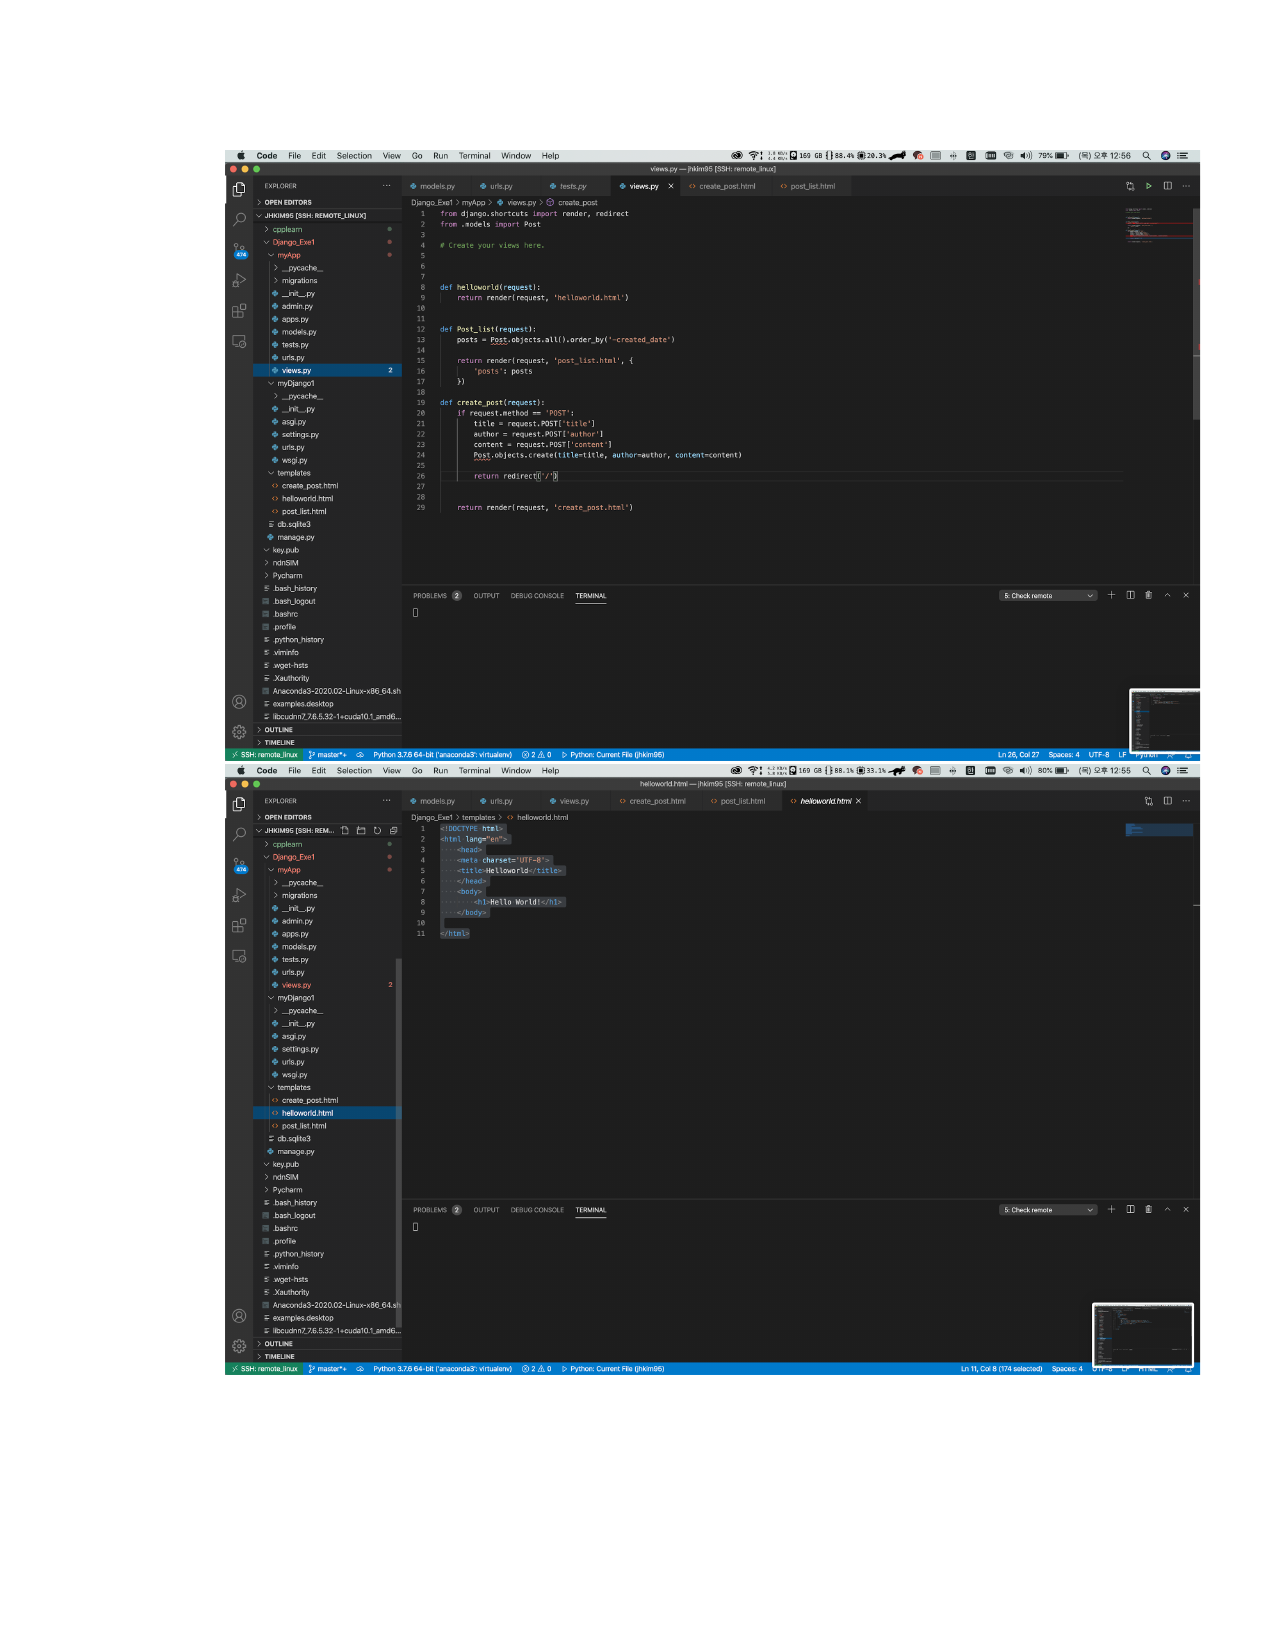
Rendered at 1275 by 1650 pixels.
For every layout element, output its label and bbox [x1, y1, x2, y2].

picture [225, 764, 1200, 1375]
picture [225, 150, 1200, 761]
